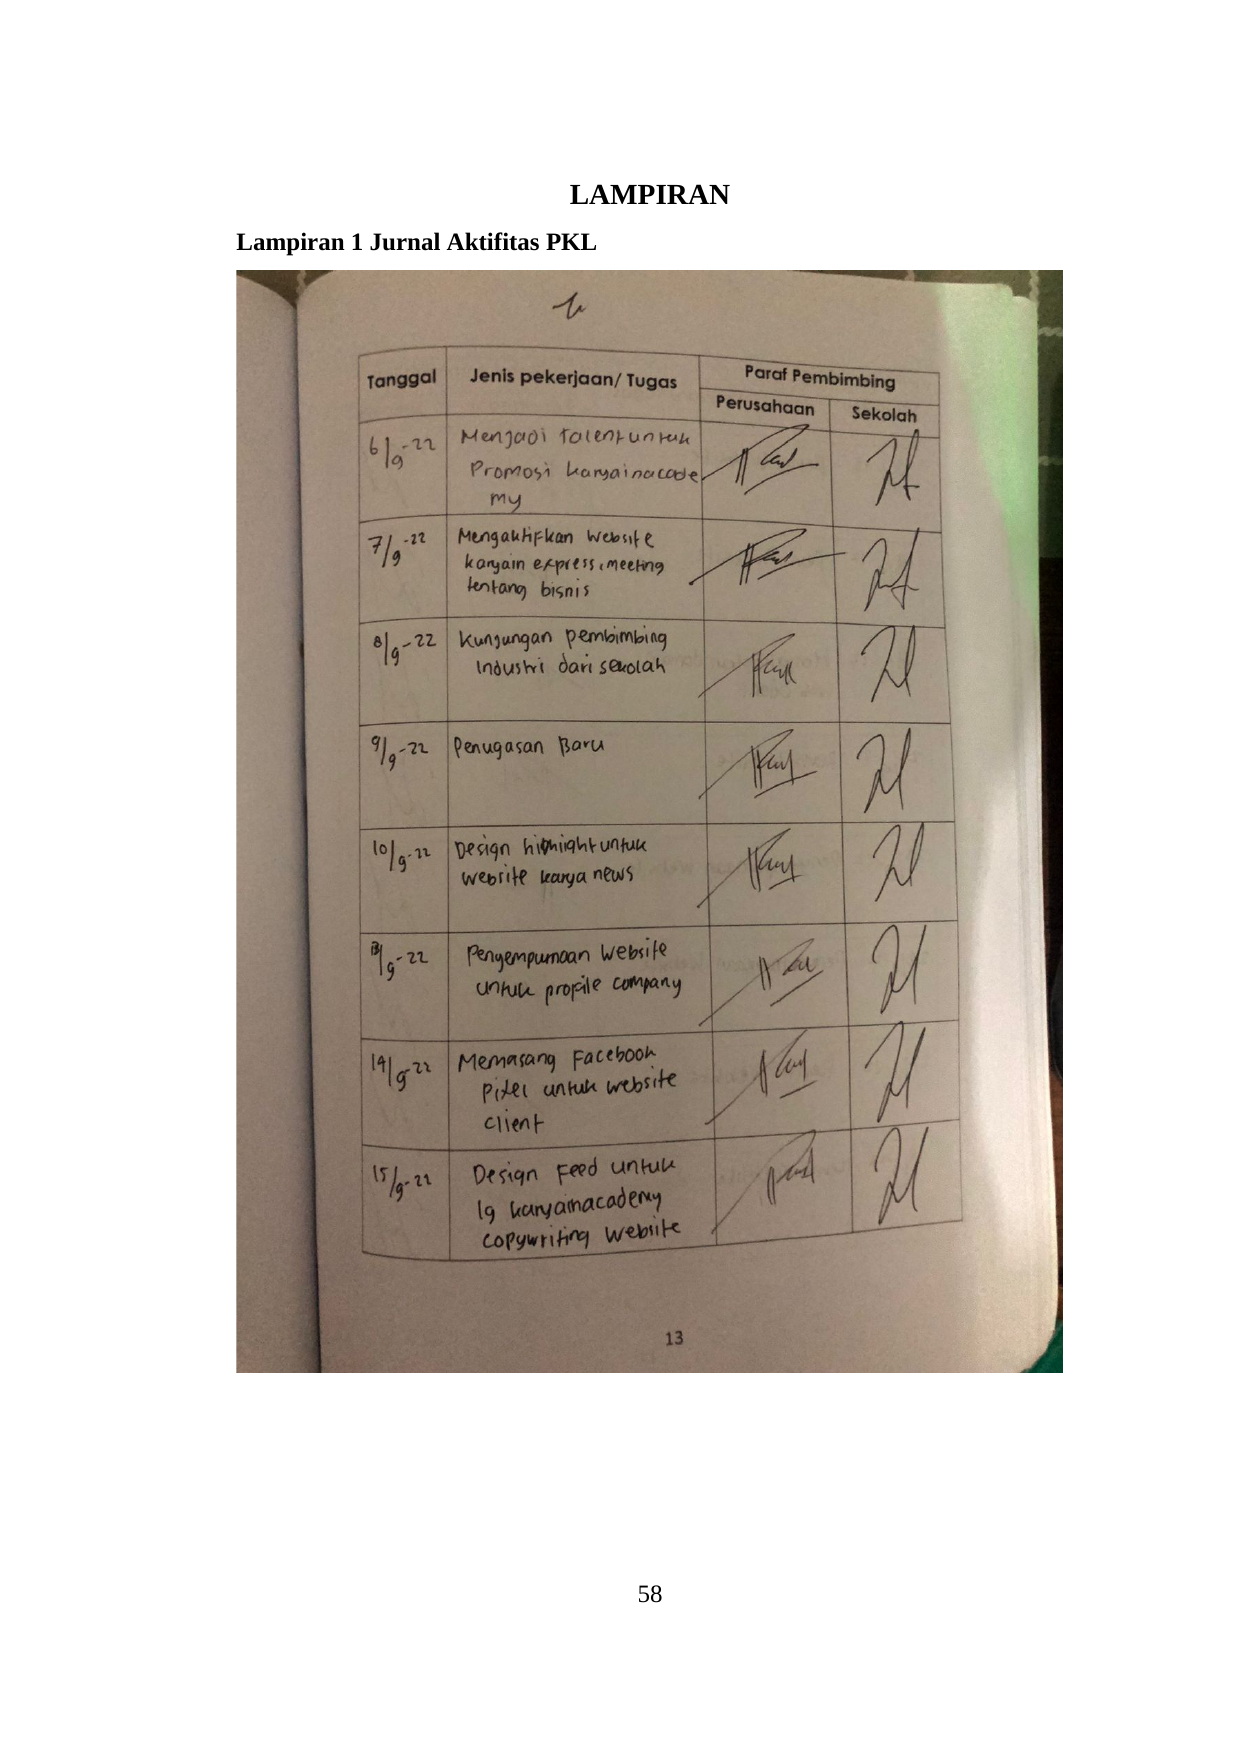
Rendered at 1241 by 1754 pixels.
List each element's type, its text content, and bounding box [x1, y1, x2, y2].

subtitle LAMPIRAN [236, 177, 1063, 211]
picture [236, 270, 1063, 1373]
text Lampiran 1 Jurnal Aktifitas PKL [236, 227, 1063, 256]
